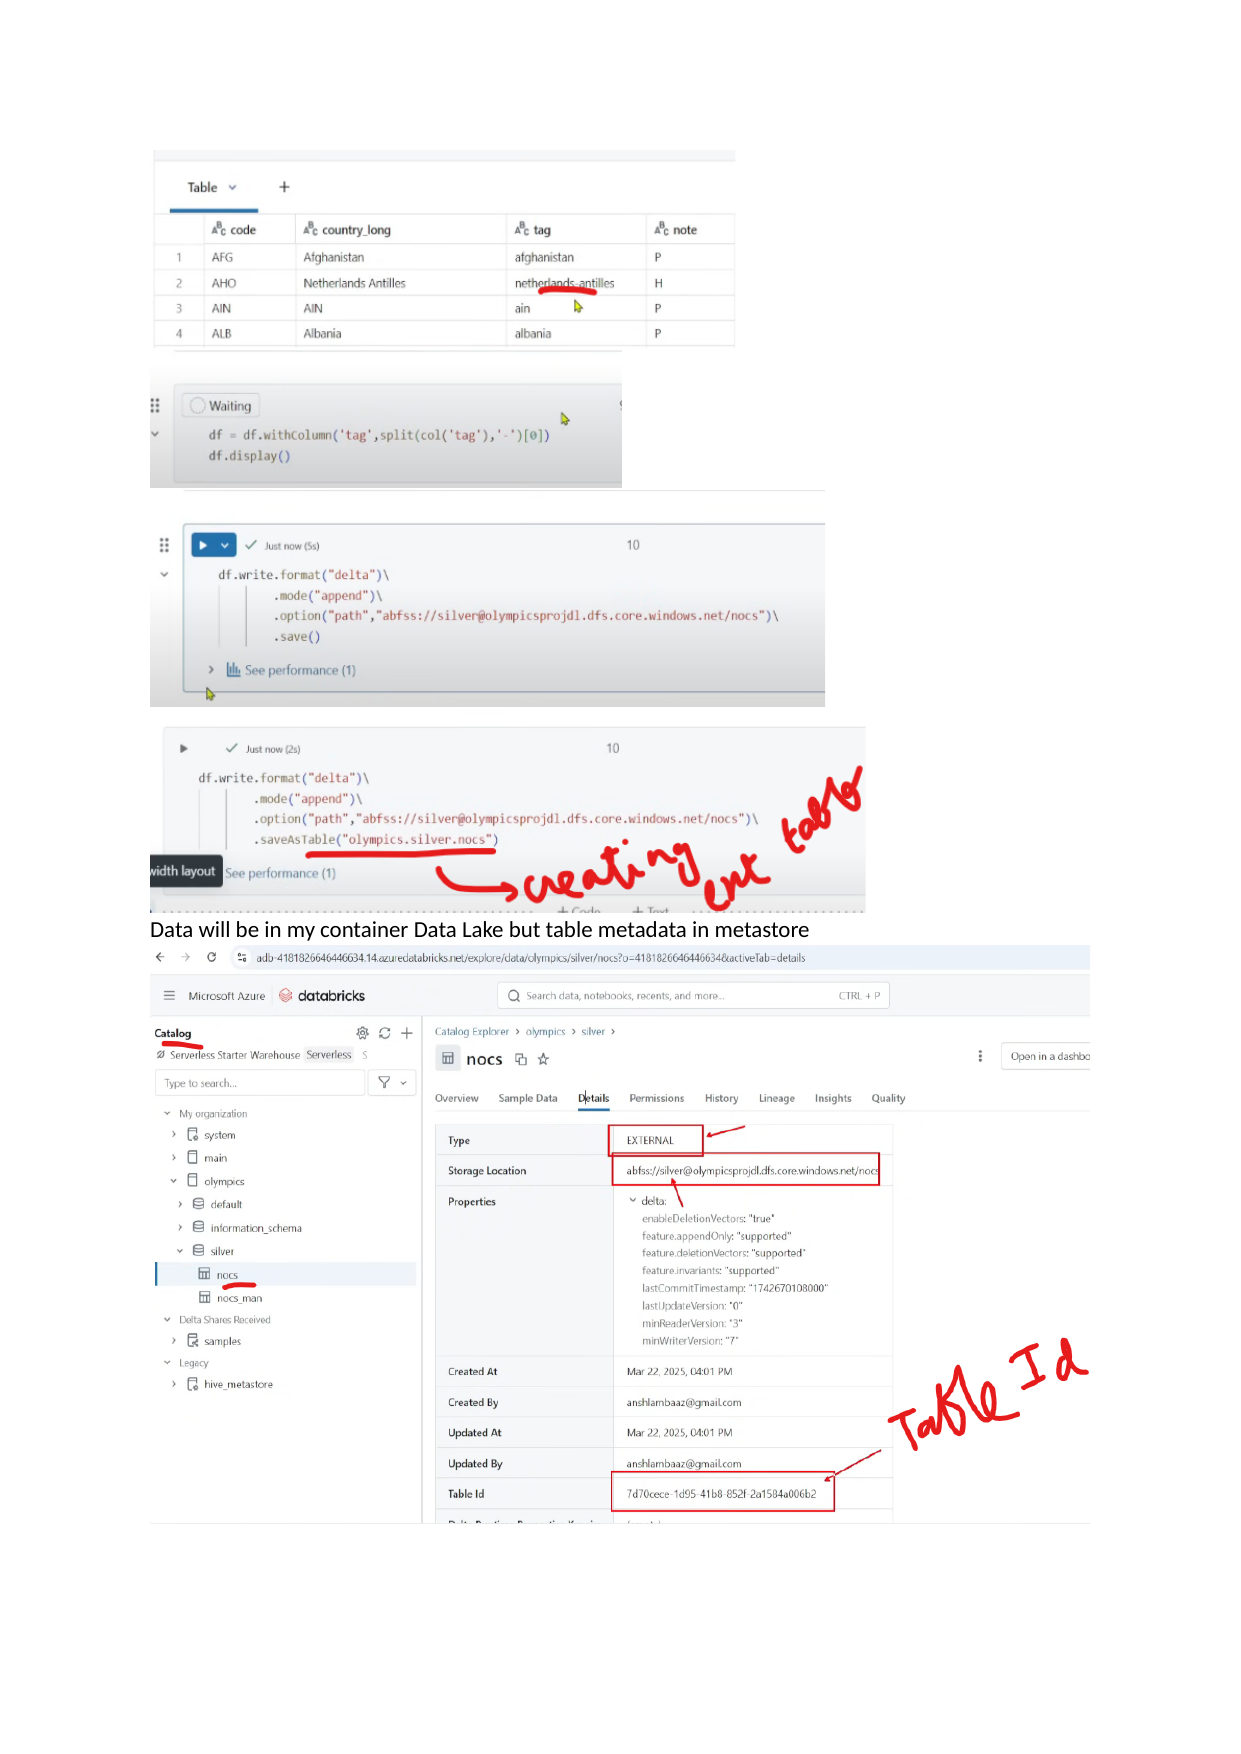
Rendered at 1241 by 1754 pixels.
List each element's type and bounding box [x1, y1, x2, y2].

picture [150, 489, 826, 707]
picture [150, 150, 736, 348]
picture [150, 945, 1091, 1524]
text [150, 150, 1090, 945]
picture [150, 708, 866, 913]
picture [150, 350, 622, 488]
